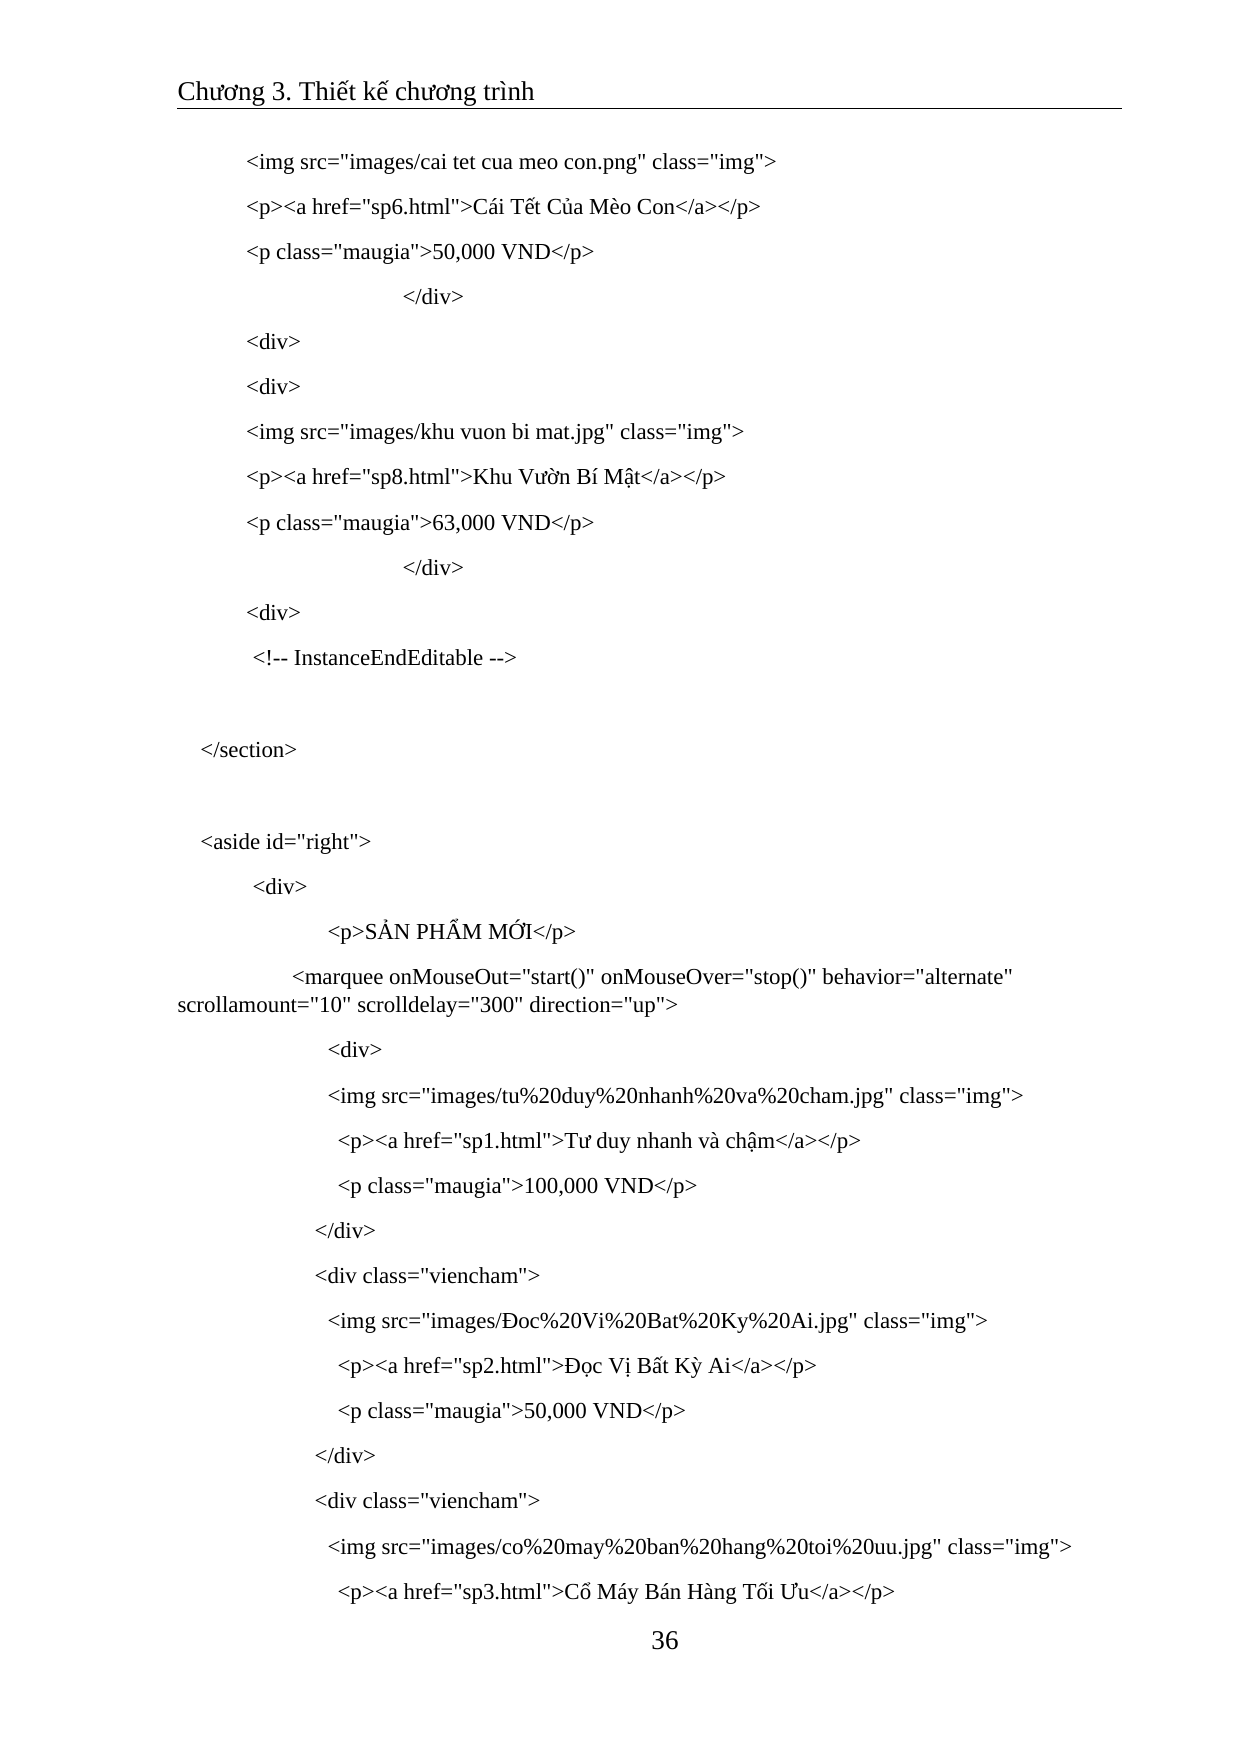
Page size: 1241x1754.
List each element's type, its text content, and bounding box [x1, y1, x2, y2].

text <img src="images/tu%20duy%20nhanh%20va%20cham.jpg" class="img"> [177, 1082, 1122, 1108]
text <p>SẢN PHẨM MỚI</p> [177, 918, 1122, 944]
text <div> [177, 1037, 1122, 1063]
text </div> [177, 283, 1122, 309]
text <p><a href="sp1.html">Tư duy nhanh và chậm</a></p> [177, 1127, 1122, 1153]
text <p><a href="sp8.html">Khu Vườn Bí Mật</a></p> [177, 463, 1122, 490]
text </div> [177, 1217, 1122, 1243]
text <p class="maugia">63,000 VND</p> [177, 508, 1122, 535]
text <aside id="right"> [177, 828, 1122, 854]
text <div> [177, 373, 1122, 399]
text <div> [177, 599, 1122, 625]
text <img src="images/cai tet cua meo con.png" class="img"> [177, 148, 1122, 174]
text <div class="viencham"> [177, 1262, 1122, 1288]
text <p class="maugia">50,000 VND</p> [177, 238, 1122, 264]
text <marquee onMouseOut="start()" onMouseOver="stop()" behavior="alternate" scrollamount="10" scrolldelay="300" direction="up"> [177, 963, 1122, 1018]
text <div> [177, 328, 1122, 354]
text <img src="images/co%20may%20ban%20hang%20toi%20uu.jpg" class="img"> [177, 1533, 1122, 1559]
text <p class="maugia">50,000 VND</p> [177, 1397, 1122, 1424]
text <p class="maugia">100,000 VND</p> [177, 1172, 1122, 1198]
text <p><a href="sp3.html">Cổ Máy Bán Hàng Tối Ưu</a></p> [177, 1578, 1122, 1604]
text <div> [177, 873, 1122, 899]
text <!-- InstanceEndEditable --> [177, 644, 1122, 670]
text <img src="images/khu vuon bi mat.jpg" class="img"> [177, 418, 1122, 445]
text </section> [177, 736, 1122, 762]
text <p><a href="sp6.html">Cái Tết Của Mèo Con</a></p> [177, 193, 1122, 219]
text <img src="images/Đoc%20Vi%20Bat%20Ky%20Ai.jpg" class="img"> [177, 1307, 1122, 1333]
text <div class="viencham"> [177, 1488, 1122, 1514]
text <p><a href="sp2.html">Đọc Vị Bất Kỳ Ai</a></p> [177, 1352, 1122, 1379]
text </div> [177, 554, 1122, 580]
text </div> [177, 1442, 1122, 1469]
